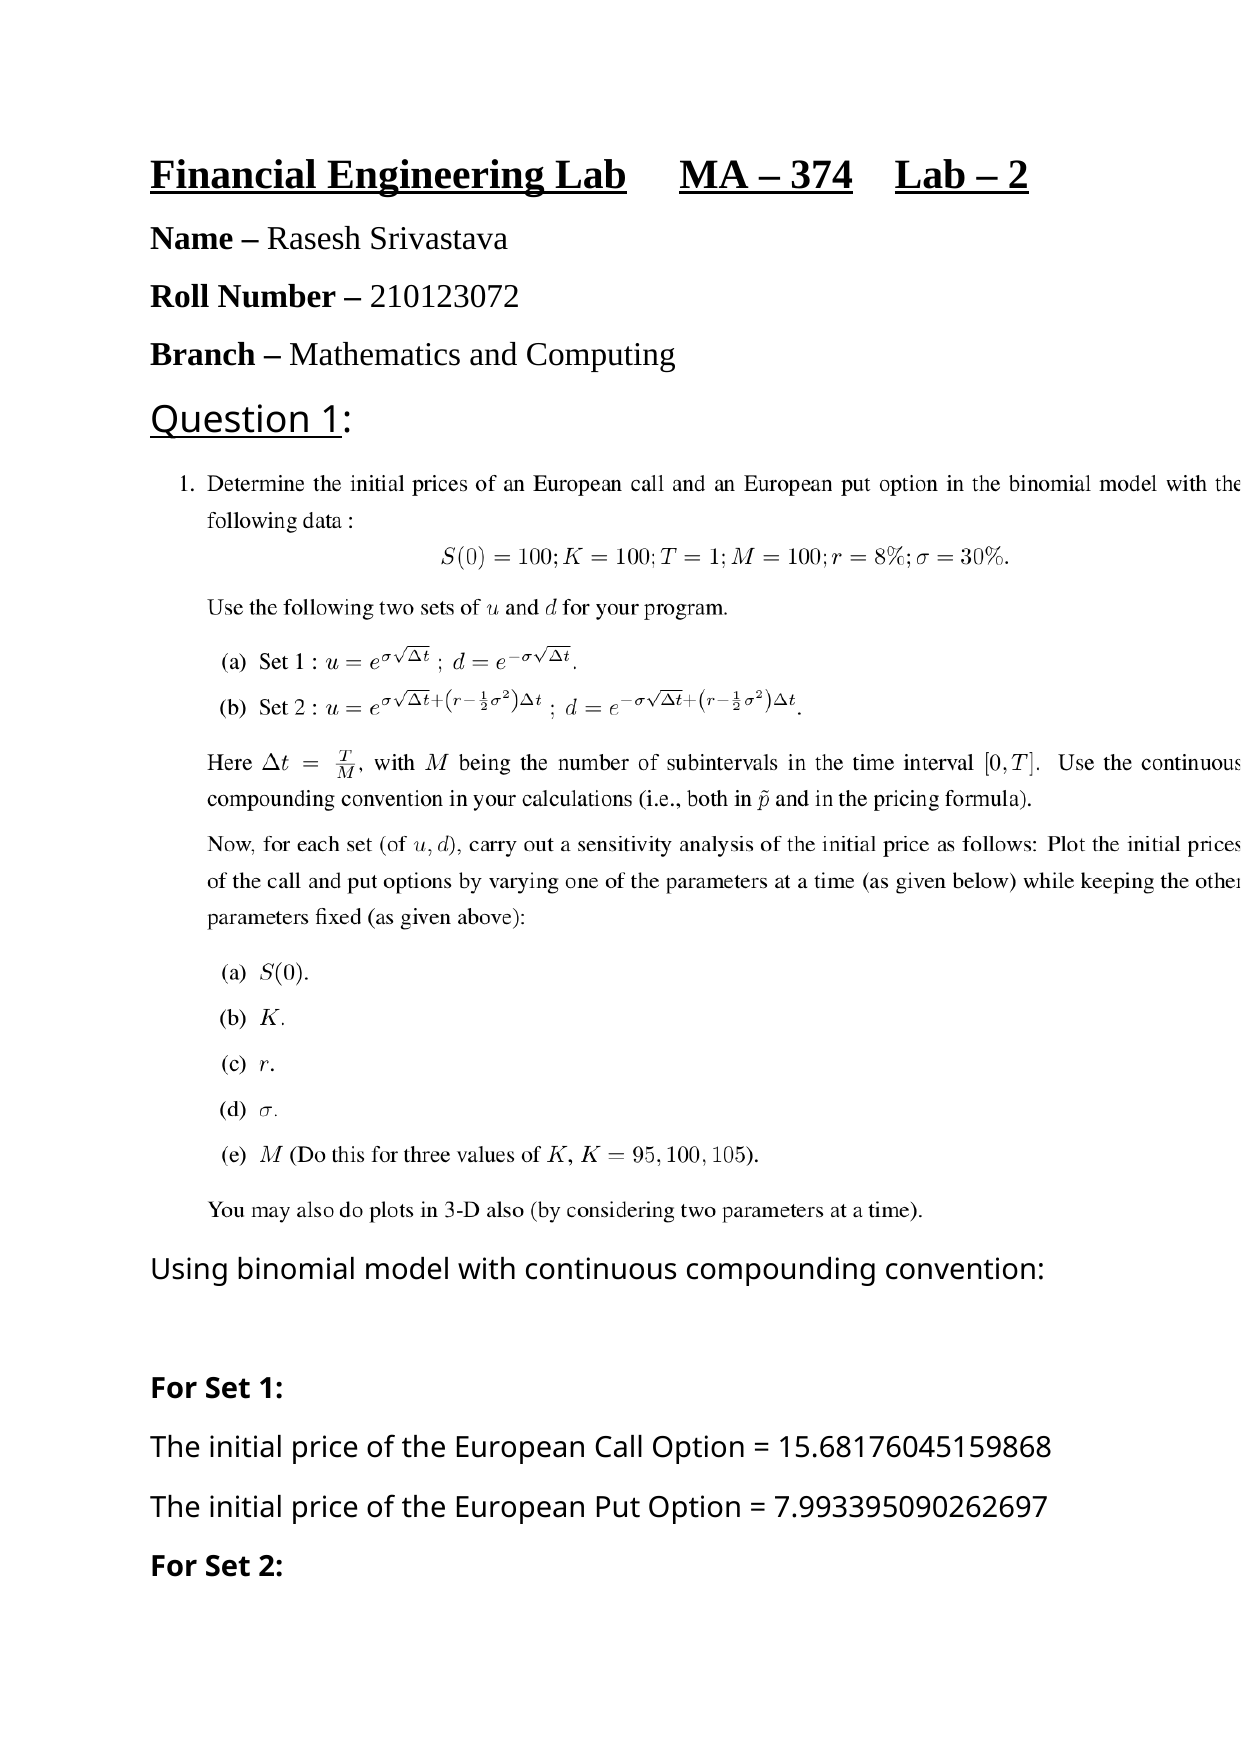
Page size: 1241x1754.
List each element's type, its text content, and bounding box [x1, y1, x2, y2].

text Financial Engineering Lab MA – 374 Lab – 2 [150, 150, 1090, 198]
text The initial price of the European Call Option = 15.68176045159868 [150, 1427, 1090, 1466]
text For Set 1: [150, 1367, 1090, 1407]
text For Set 2: [150, 1546, 1090, 1585]
text Name – Rasesh Srivastava [150, 218, 1090, 257]
text Roll Number – 210123072 [150, 276, 1090, 315]
text Branch – Mathematics and Computing [150, 334, 1090, 373]
text The initial price of the European Put Option = 7.993395090262697 [150, 1486, 1090, 1526]
text Using binomial model with continuous compounding convention: [150, 1248, 1090, 1288]
text Question 1: [150, 392, 1090, 443]
